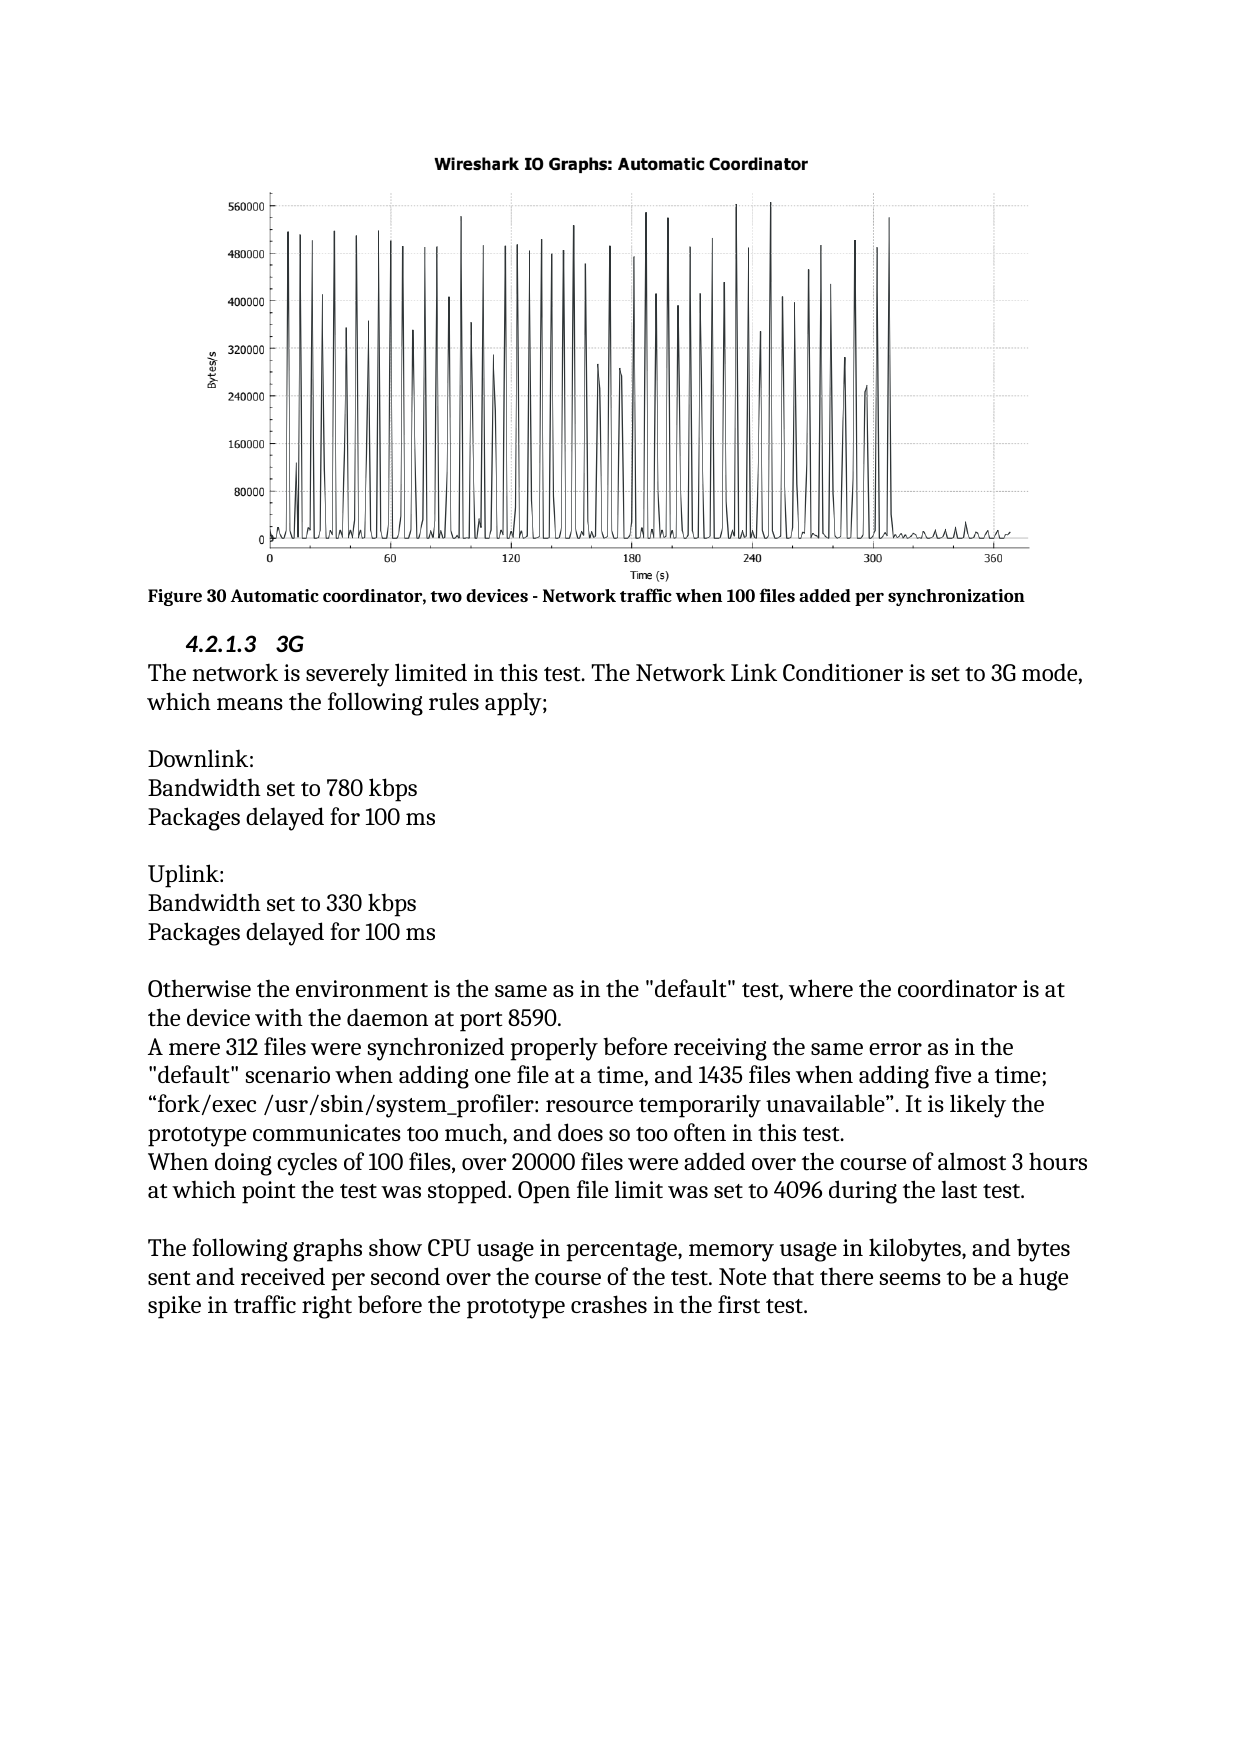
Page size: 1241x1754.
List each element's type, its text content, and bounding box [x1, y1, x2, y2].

text When doing cycles of 100 files, over 20000 files were added over the course of almost 3 hours at which point the test was stopped. Open file limit was set to 4096 during the last test. [148, 1148, 1092, 1205]
text Bandwidth set to 780 kbps [148, 774, 1092, 803]
text A mere 312 files were synchronized properly before receiving the same error as in the "default" scenario when adding one file at a time, and 1435 files when adding five a time; “fork/exec /usr/sbin/system_profiler: resource temporarily unavailable”. It is likely the prototype communicates too much, and does so too often in this test. [148, 1033, 1092, 1148]
text Downlink: [148, 745, 1092, 774]
text The network is severely limited in this test. The Network Link Conditioner is set to 3G mode, which means the following rules apply; [148, 659, 1092, 716]
text Otherwise the environment is the same as in the "default" test, where the coordinator is at the device with the daemon at port 8590. [148, 975, 1092, 1033]
subtitle 3G [185, 628, 1092, 659]
text Packages delayed for 100 ms [148, 803, 1092, 831]
text Bandwidth set to 330 kbps [148, 889, 1092, 918]
text The following graphs show CPU usage in percentage, memory usage in kilobytes, and bytes sent and received per second over the course of the test. Note that there seems to be a huge spike in traffic right before the prototype crashes in the first test. [148, 1234, 1092, 1320]
text Packages delayed for 100 ms [148, 918, 1092, 946]
text Figure 30 Automatic coordinator, two devices - Network traffic when 100 files added per synchronization [148, 586, 1092, 607]
text Uplink: [148, 860, 1092, 889]
